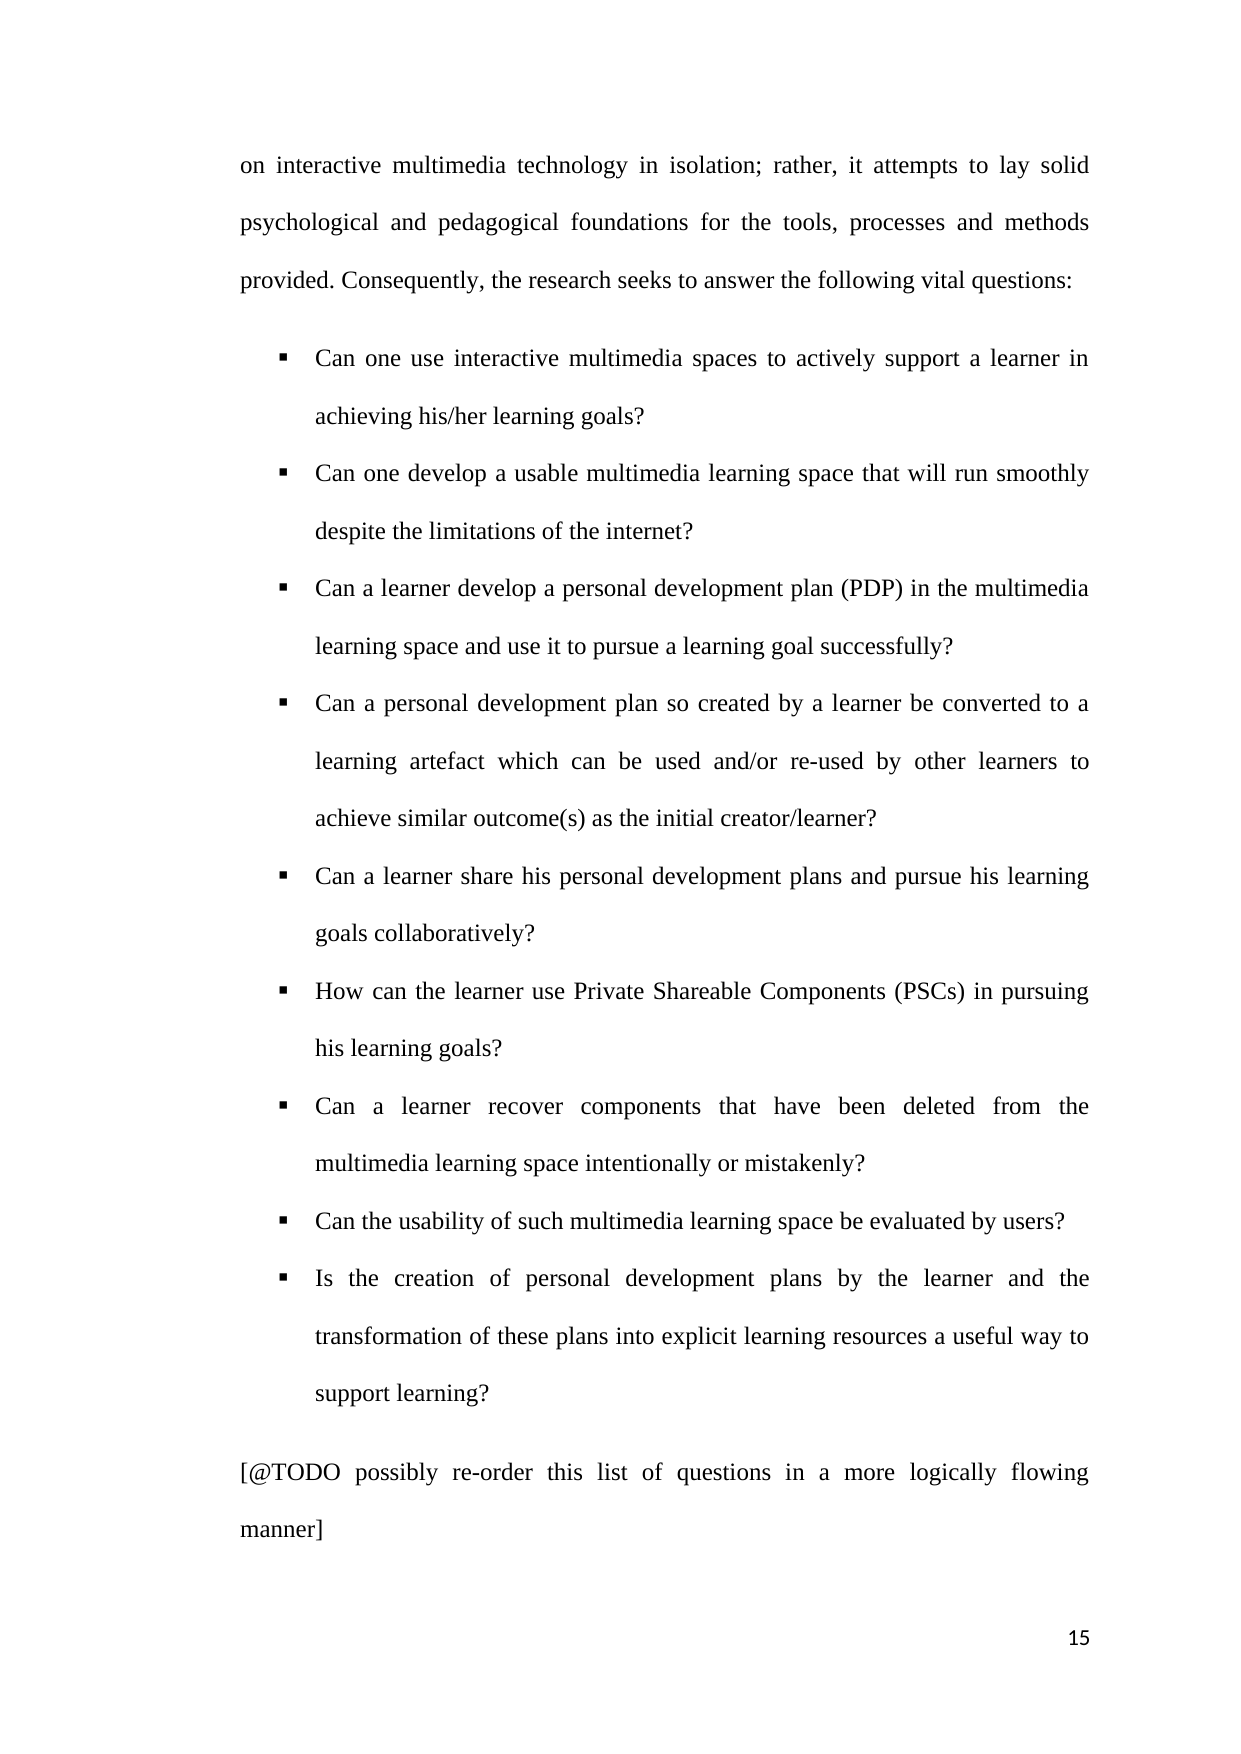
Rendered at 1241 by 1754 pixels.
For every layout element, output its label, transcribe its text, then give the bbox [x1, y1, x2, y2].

list Can a learner develop a personal development plan (PDP) in the multimedia learning space and use it to pursue a learning goal successfully? [277, 573, 1090, 659]
list Can a personal development plan so created by a learner be converted to a learning artefact which can be used and/or re-used by other learners to achieve similar outcome(s) as the initial creator/learner? [277, 688, 1090, 832]
list Can one use interactive multimedia spaces to actively support a learner in achieving his/her learning goals? [277, 343, 1090, 429]
list How can the learner use Private Shareable Components (PSCs) in pursuing his learning goals? [277, 976, 1090, 1062]
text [240, 150, 1090, 294]
list Can a learner share his personal development plans and pursue his learning goals collaboratively? [277, 861, 1090, 947]
list Can one develop a usable multimedia learning space that will run smoothly despite the limitations of the internet? [277, 458, 1090, 544]
text [@TODO possibly re-order this list of questions in a more logically flowing manner] [240, 1457, 1090, 1543]
list Can the usability of such multimedia learning space be evaluated by users? [277, 1206, 1090, 1234]
list Is the creation of personal development plans by the learner and the transformation of these plans into explicit learning resources a useful way to support learning? [277, 1263, 1090, 1407]
list Can a learner recover components that have been deleted from the multimedia learning space intentionally or mistakenly? [277, 1091, 1090, 1177]
